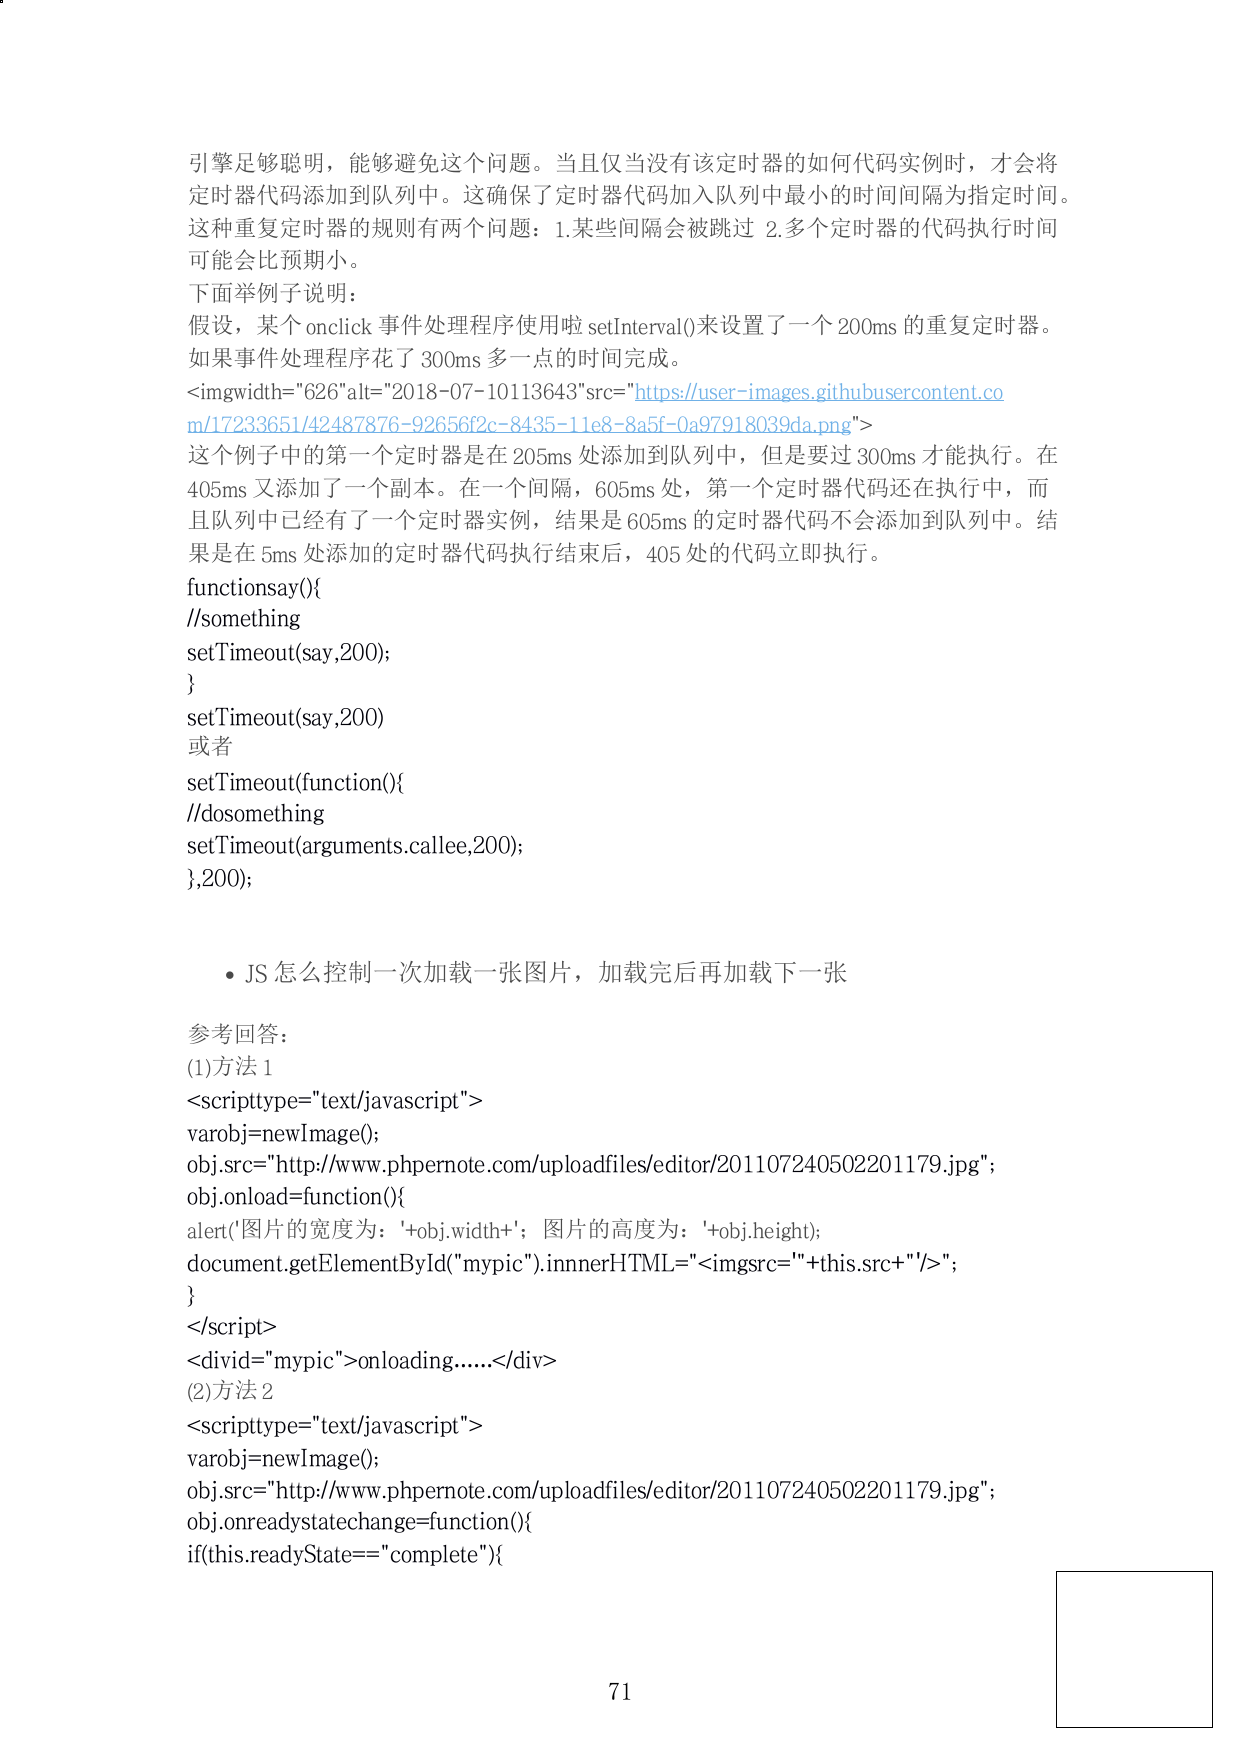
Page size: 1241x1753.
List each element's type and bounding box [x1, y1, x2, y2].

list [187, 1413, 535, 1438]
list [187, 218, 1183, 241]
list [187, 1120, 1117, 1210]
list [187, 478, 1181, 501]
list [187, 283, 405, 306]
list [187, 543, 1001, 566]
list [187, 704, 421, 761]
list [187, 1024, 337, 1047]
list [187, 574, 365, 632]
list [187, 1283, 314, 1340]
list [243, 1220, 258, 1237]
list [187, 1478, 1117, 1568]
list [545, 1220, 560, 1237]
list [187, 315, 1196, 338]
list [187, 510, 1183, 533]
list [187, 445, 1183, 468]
picture [1057, 1572, 1212, 1727]
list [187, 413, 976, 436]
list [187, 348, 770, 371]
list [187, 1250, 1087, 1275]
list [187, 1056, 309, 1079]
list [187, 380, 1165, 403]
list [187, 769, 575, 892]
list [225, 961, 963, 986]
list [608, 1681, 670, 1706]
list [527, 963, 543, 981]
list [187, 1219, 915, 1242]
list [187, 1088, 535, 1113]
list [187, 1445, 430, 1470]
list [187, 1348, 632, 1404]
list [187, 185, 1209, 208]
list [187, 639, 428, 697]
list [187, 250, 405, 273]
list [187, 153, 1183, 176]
